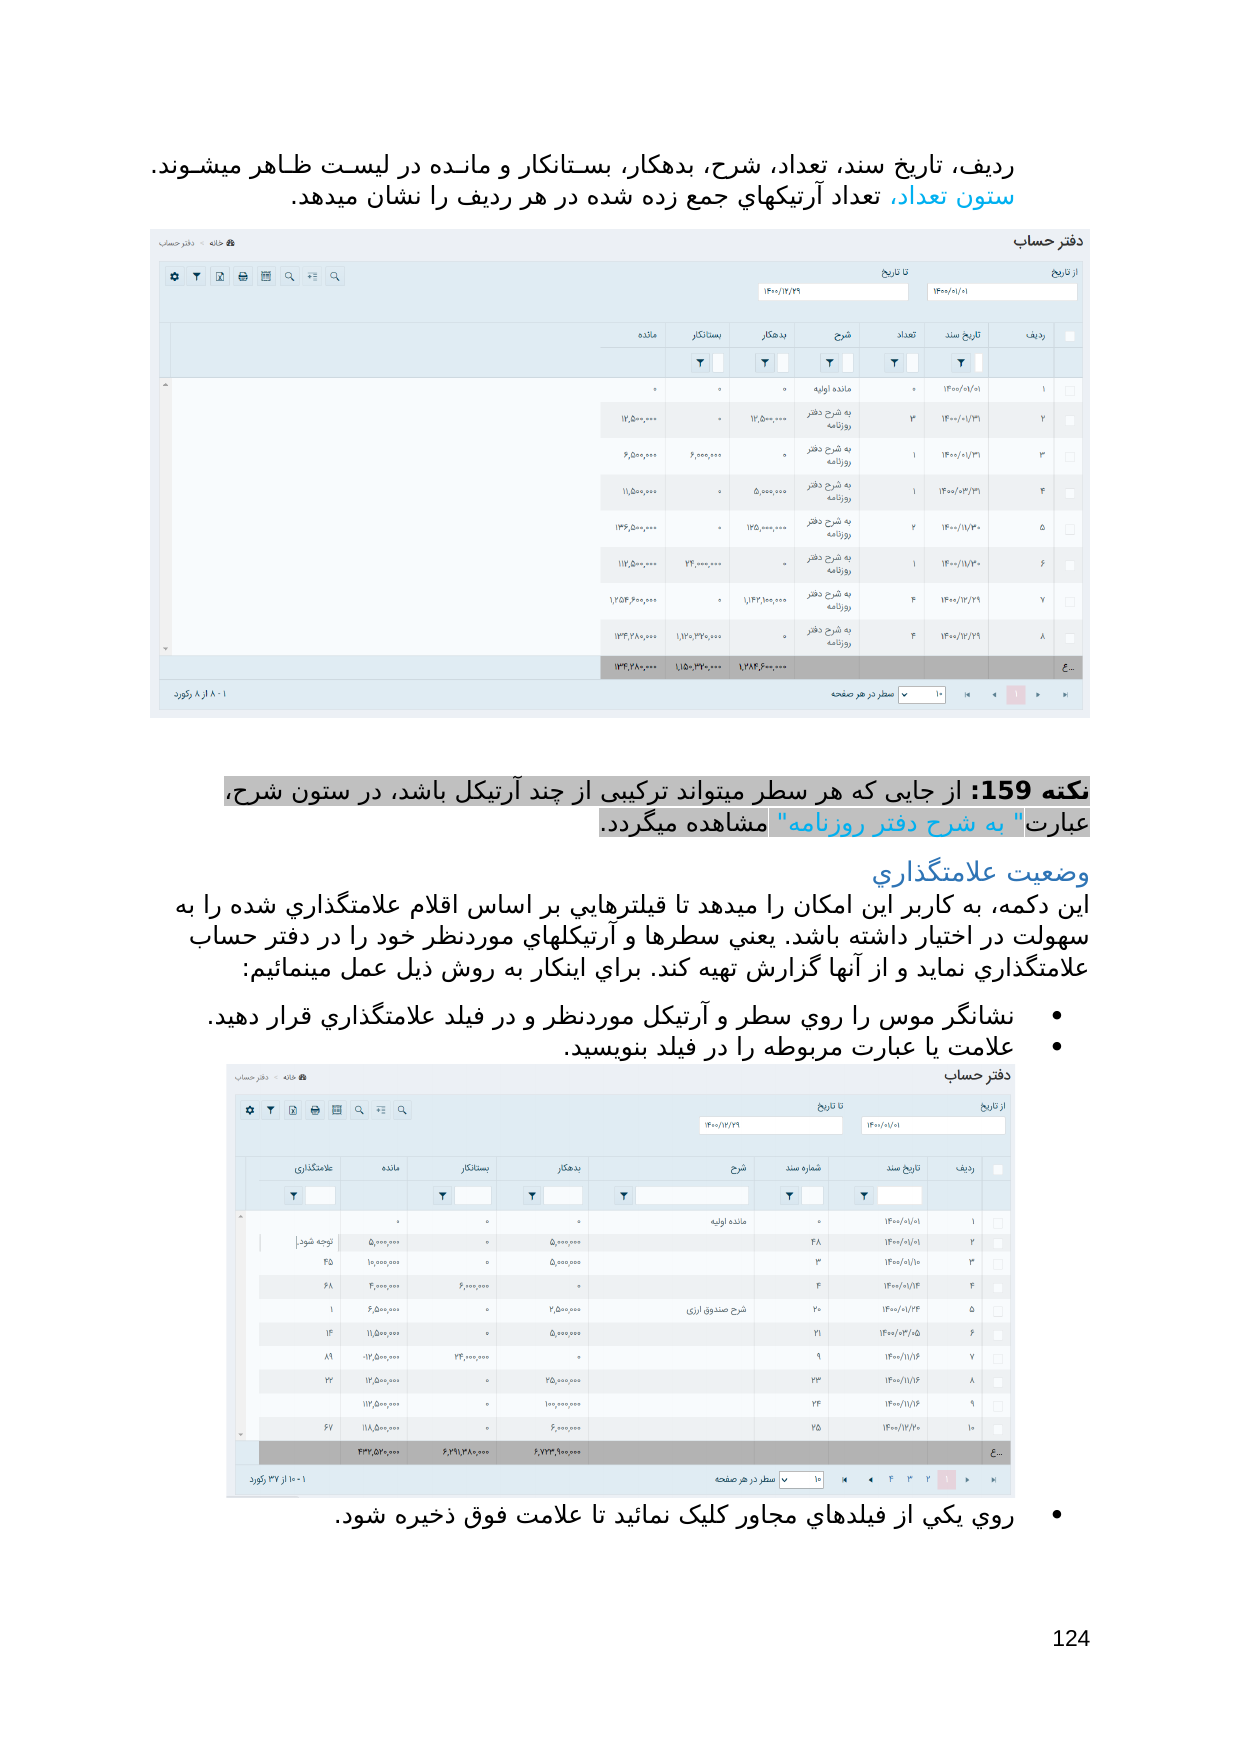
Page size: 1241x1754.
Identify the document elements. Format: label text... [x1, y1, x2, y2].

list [150, 150, 1053, 211]
list نشانگر موس را روي سطر و آرتيکل موردنظر و در فيلد علامتگذاري قرار دهيد. [150, 1001, 1053, 1030]
subtitle وضعيت علامتگذاري [150, 856, 1090, 888]
list روي يکي از فيلدهاي مجاور کليک نمائيد تا علامت فوق ذخيره شود. [150, 1500, 1053, 1529]
text نکته 159: از جایی که هر سطر میتواند ترکیبی از چند آرتیکل باشد، در ستون شرح، عبارت" به شرح دفتر روزنامه" مشاهده میگردد. [150, 776, 1090, 837]
picture [150, 229, 1090, 718]
picture [226, 1064, 1015, 1498]
list علامت يا عبارت مربوطه را در فيلد بنويسيد. [150, 1033, 1053, 1062]
text اين دکمه، به کاربر اين امکان را ميدهد تا قيلترهايي بر اساس اقلام علامتگذاري شده را به سهولت در اختيار داشته باشد. يعني سطرها و آرتيکلهاي موردنظر خود را در دفتر حساب علامتگذاري نمايد و از آنها گزارش تهيه کند. براي اينکار به روش ذيل عمل مينمائيم: [150, 890, 1090, 982]
